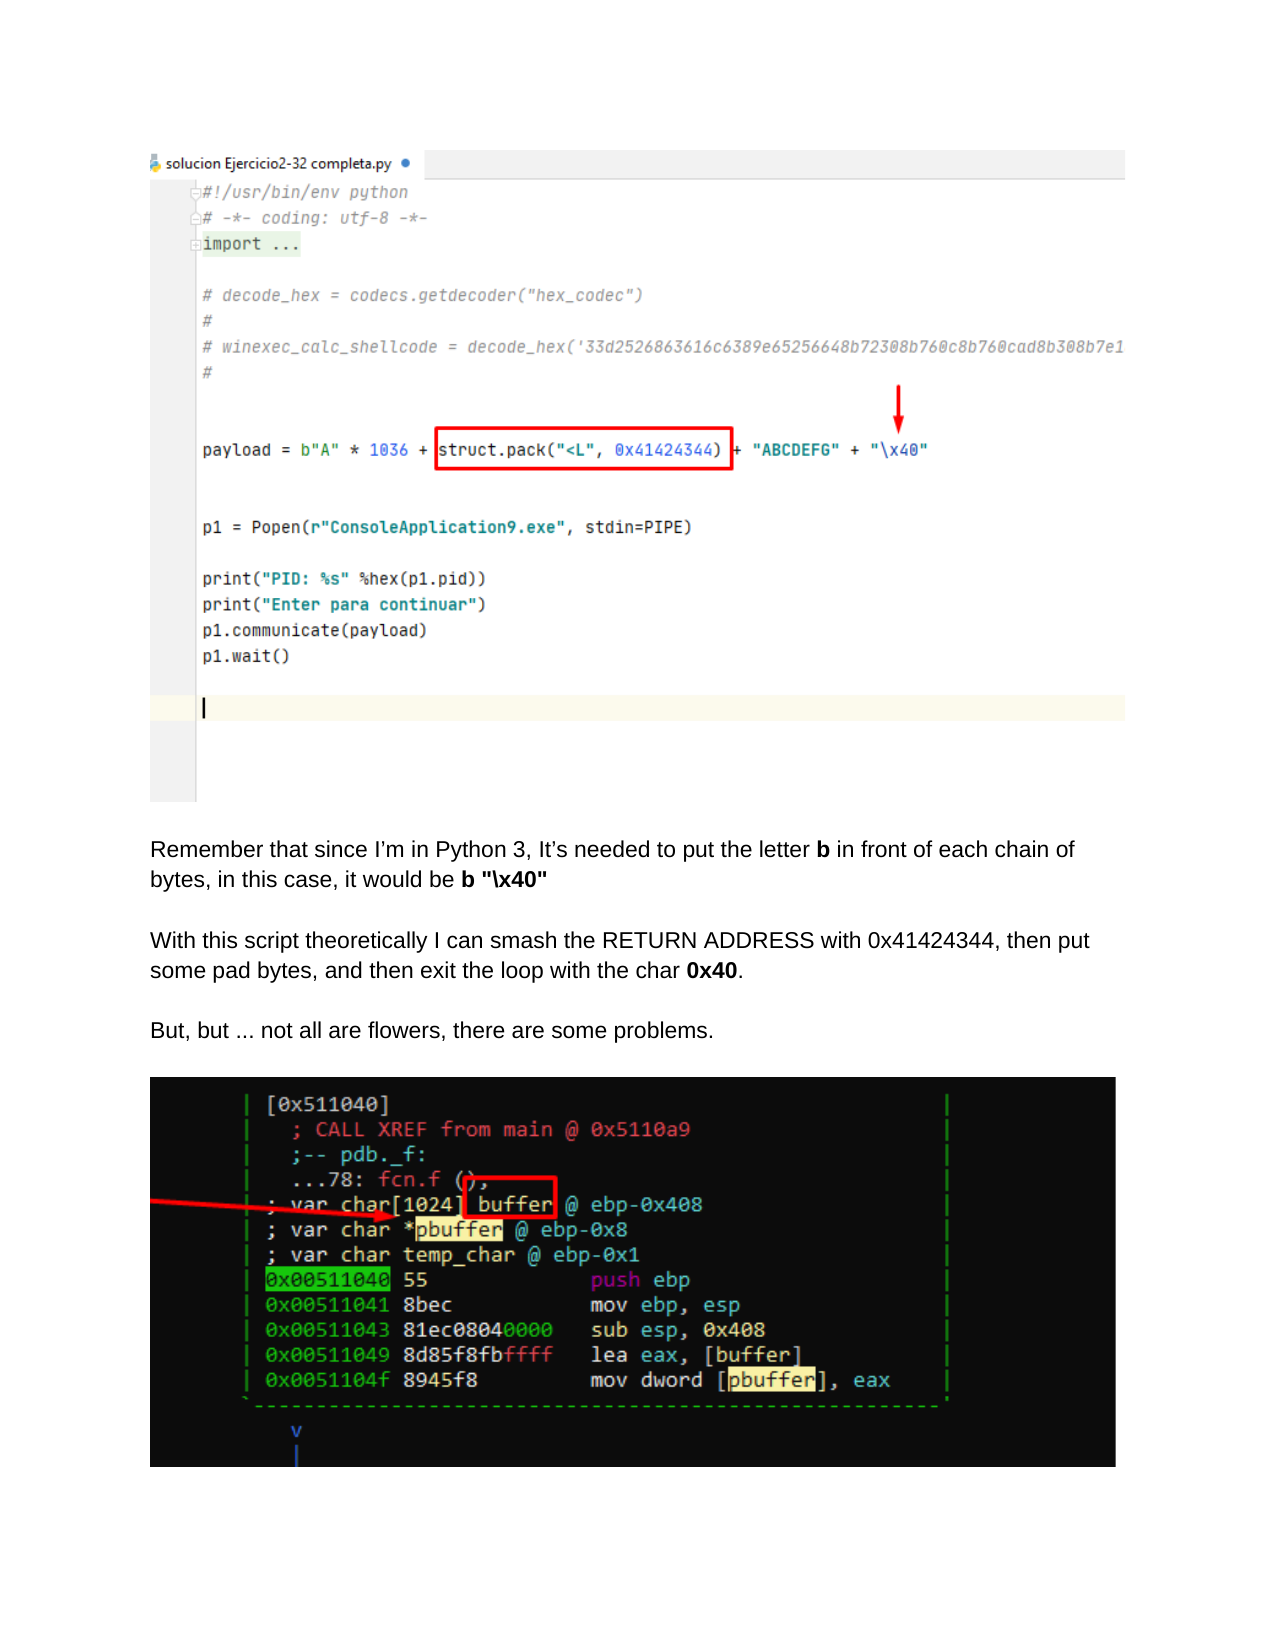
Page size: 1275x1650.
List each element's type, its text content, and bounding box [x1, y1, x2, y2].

picture [150, 150, 1125, 802]
picture [150, 1077, 1116, 1467]
text But, but ... not all are flowers, there are some problems. [150, 1017, 1125, 1044]
text With this script theoretically I can smash the RETURN ADDRESS with 0x41424344, then put some pad bytes, and then exit the loop with the char 0x40. [150, 927, 1125, 983]
text Remember that since I’m in Python 3, It’s needed to put the letter b in front of each chain of bytes, in this case, it would be b "\x40" [150, 836, 1125, 893]
